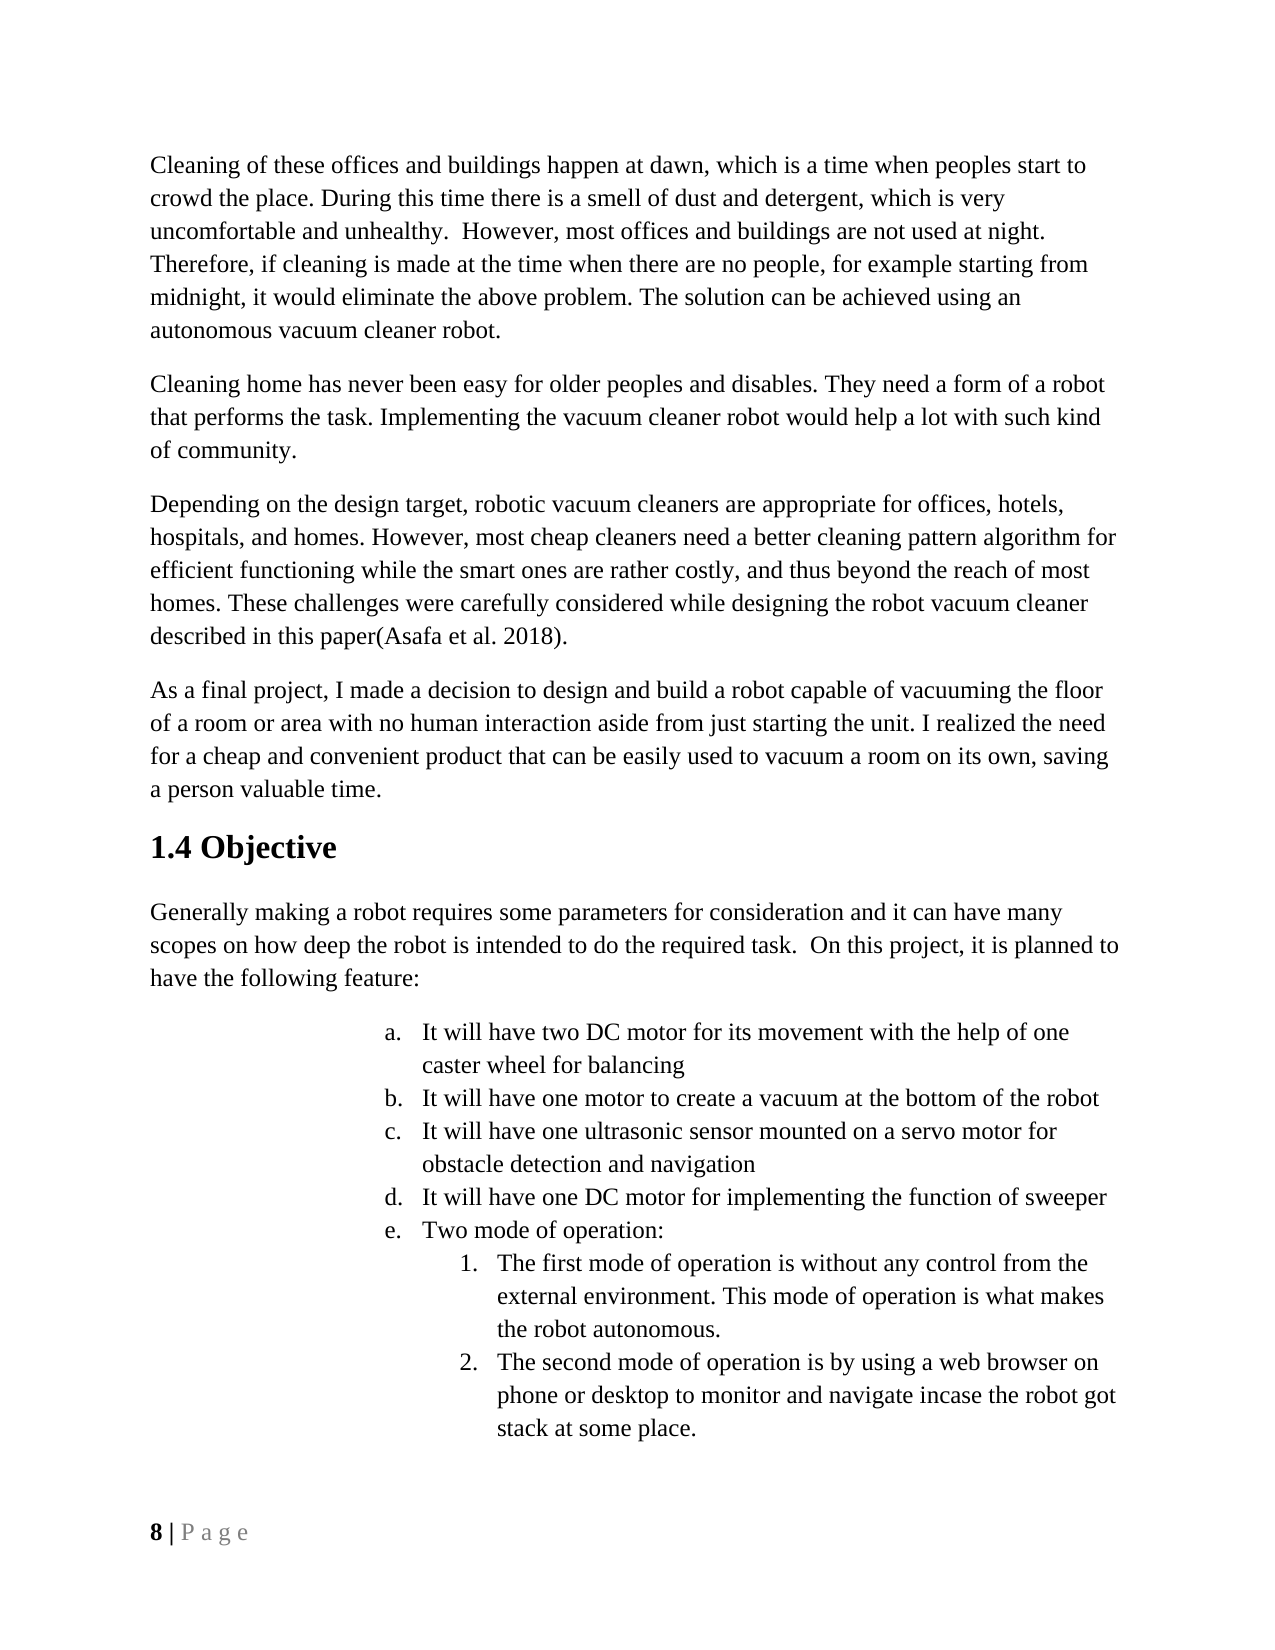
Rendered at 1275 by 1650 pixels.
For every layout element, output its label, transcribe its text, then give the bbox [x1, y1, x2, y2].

list It will have one DC motor for implementing the function of sweeper [384, 1182, 1125, 1211]
list The second mode of operation is by using a web browser on phone or desktop to monitor and navigate incase the robot got stack at some place. [459, 1347, 1125, 1442]
text Generally making a robot requires some parameters for consideration and it can have many scopes on how deep the robot is intended to do the required task. On this project, it is planned to have the following feature: [150, 897, 1125, 992]
text Cleaning of these offices and buildings happen at dawn, which is a time when peoples start to crowd the place. During this time there is a smell of dust and detergent, which is very uncomfortable and unhealthy. However, most offices and buildings are not used at night. Therefore, if cleaning is made at the time when there are no people, for example starting from midnight, it would eliminate the above problem. The solution can be achieved using an autonomous vacuum cleaner robot. [150, 150, 1125, 344]
text Depending on the design target, robotic vacuum cleaners are appropriate for offices, hotels, hospitals, and homes. However, most cheap cleaners need a better cleaning pattern algorithm for efficient functioning while the smart ones are rather costly, and thus beyond the reach of most homes. These challenges were carefully considered while designing the robot vacuum cleaner described in this paper(Asafa et al. 2018). [150, 489, 1125, 650]
list It will have two DC motor for its movement with the help of one caster wheel for balancing [384, 1017, 1125, 1078]
list It will have one motor to create a vacuum at the bottom of the robot [384, 1083, 1125, 1111]
subtitle Objective [150, 828, 1125, 866]
list Two mode of operation: [384, 1215, 1125, 1243]
list It will have one ultrasonic sensor mounted on a servo motor for obstacle detection and navigation [384, 1116, 1125, 1177]
list The first mode of operation is without any control from the external environment. This mode of operation is what makes the robot autonomous. [459, 1248, 1125, 1343]
text As a final project, I made a decision to design and build a robot capable of vacuuming the floor of a room or area with no human interaction aside from just starting the unit. I realized the need for a cheap and convenient product that can be easily used to vacuum a room on its own, saving a person valuable time. [150, 675, 1125, 803]
text Cleaning home has never been easy for older peoples and disables. They need a form of a robot that performs the task. Implementing the vacuum cleaner robot would help a lot with such kind of community. [150, 369, 1125, 464]
